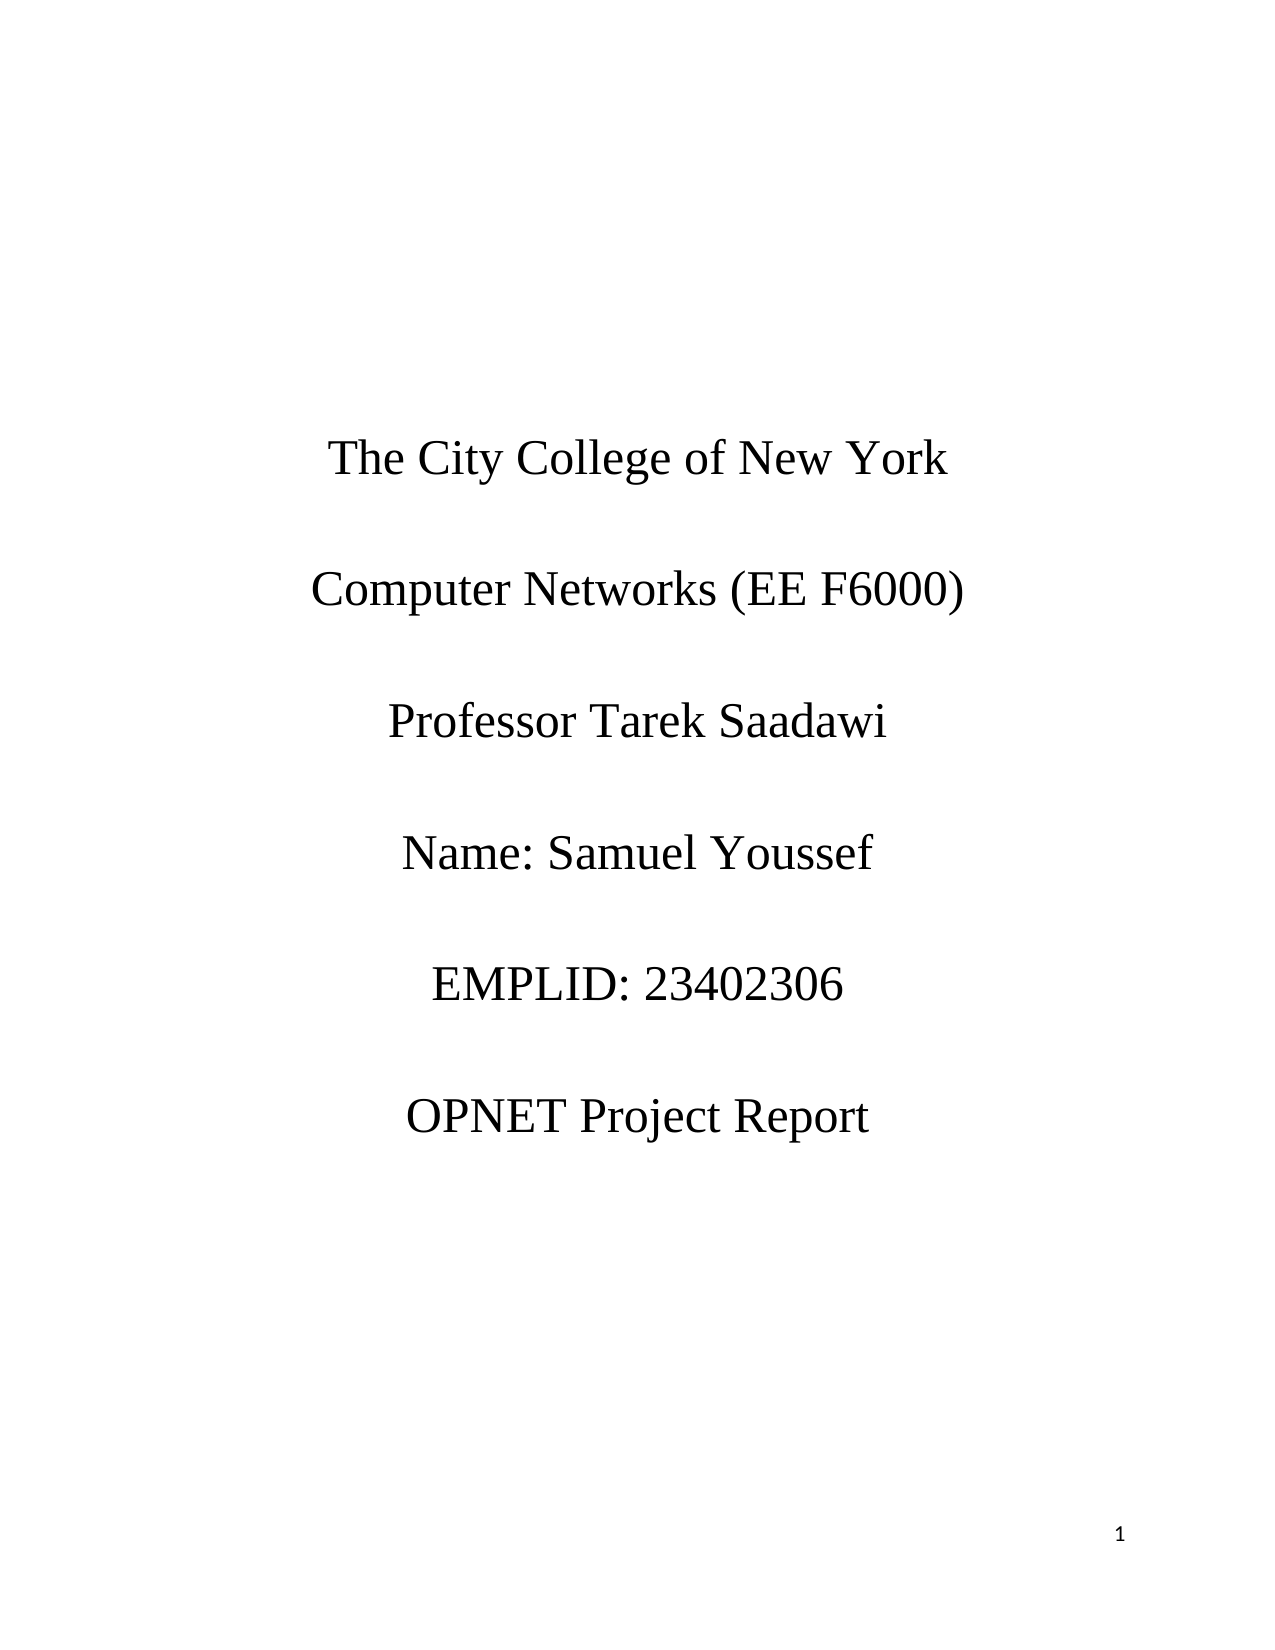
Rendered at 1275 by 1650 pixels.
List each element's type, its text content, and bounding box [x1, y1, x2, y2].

text Name: Samuel Youssef [150, 822, 1125, 880]
text OPNET Project Report [150, 1086, 1125, 1143]
text EMPLID: 23402306 [150, 954, 1125, 1012]
text The City College of New York [150, 427, 1125, 485]
text Professor Tarek Saadawi [150, 691, 1125, 748]
text Computer Networks (EE F6000) [150, 559, 1125, 617]
